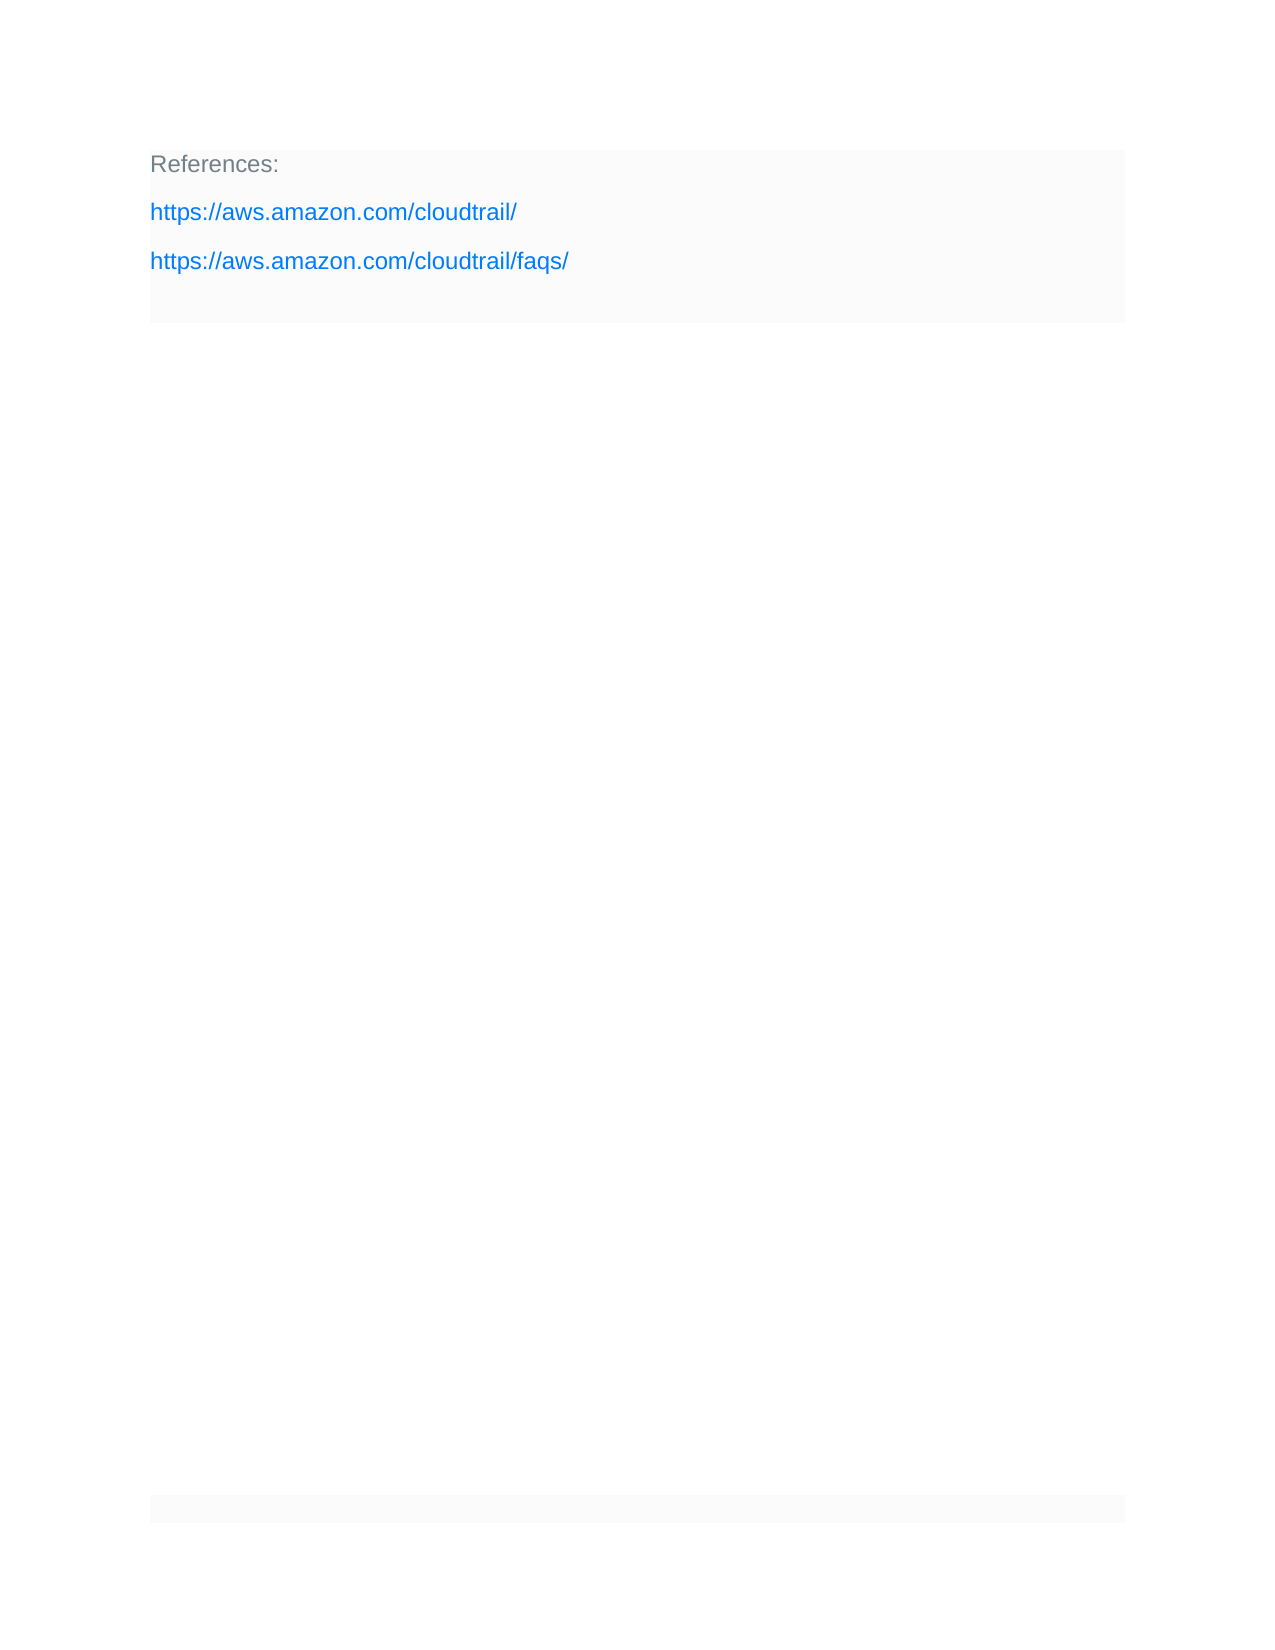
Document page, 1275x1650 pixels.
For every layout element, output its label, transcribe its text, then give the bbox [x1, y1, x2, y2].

text References: [150, 150, 1125, 178]
text https://aws.amazon.com/cloudtrail/faqs/ [150, 247, 1125, 274]
text https://aws.amazon.com/cloudtrail/ [150, 198, 1125, 226]
